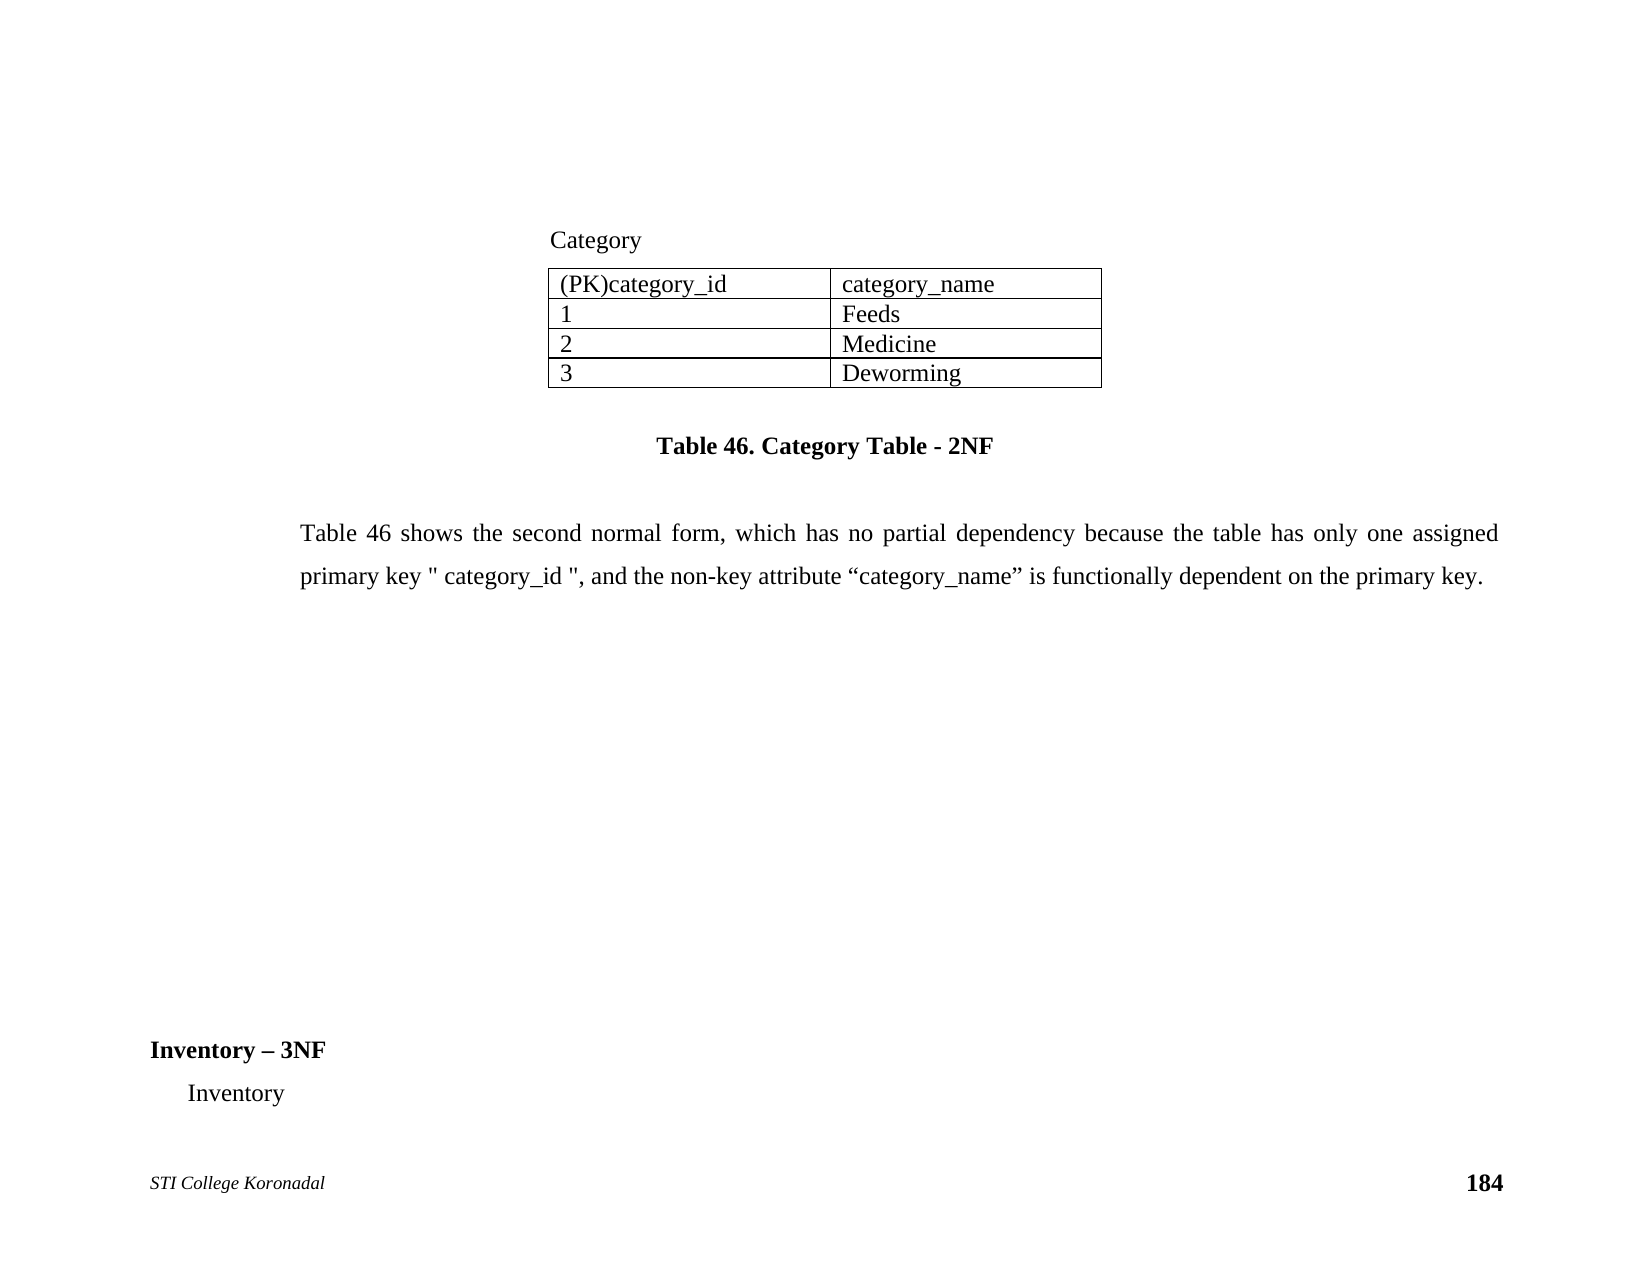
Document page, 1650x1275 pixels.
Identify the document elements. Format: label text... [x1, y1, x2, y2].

text Table 46 shows the second normal form, which has no partial dependency because the table has only one assigned primary key " category_id ", and the non-key attribute “category_name” is functionally dependent on the primary key. [300, 518, 1500, 589]
text Table 46. Category Table - 2NF [150, 431, 1500, 460]
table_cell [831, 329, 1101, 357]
text Category [150, 225, 1500, 254]
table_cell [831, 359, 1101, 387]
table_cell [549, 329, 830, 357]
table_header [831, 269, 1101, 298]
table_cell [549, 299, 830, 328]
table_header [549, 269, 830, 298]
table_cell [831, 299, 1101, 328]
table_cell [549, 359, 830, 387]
text Inventory – 3NF [150, 1035, 1500, 1064]
text Inventory [150, 1078, 1500, 1107]
